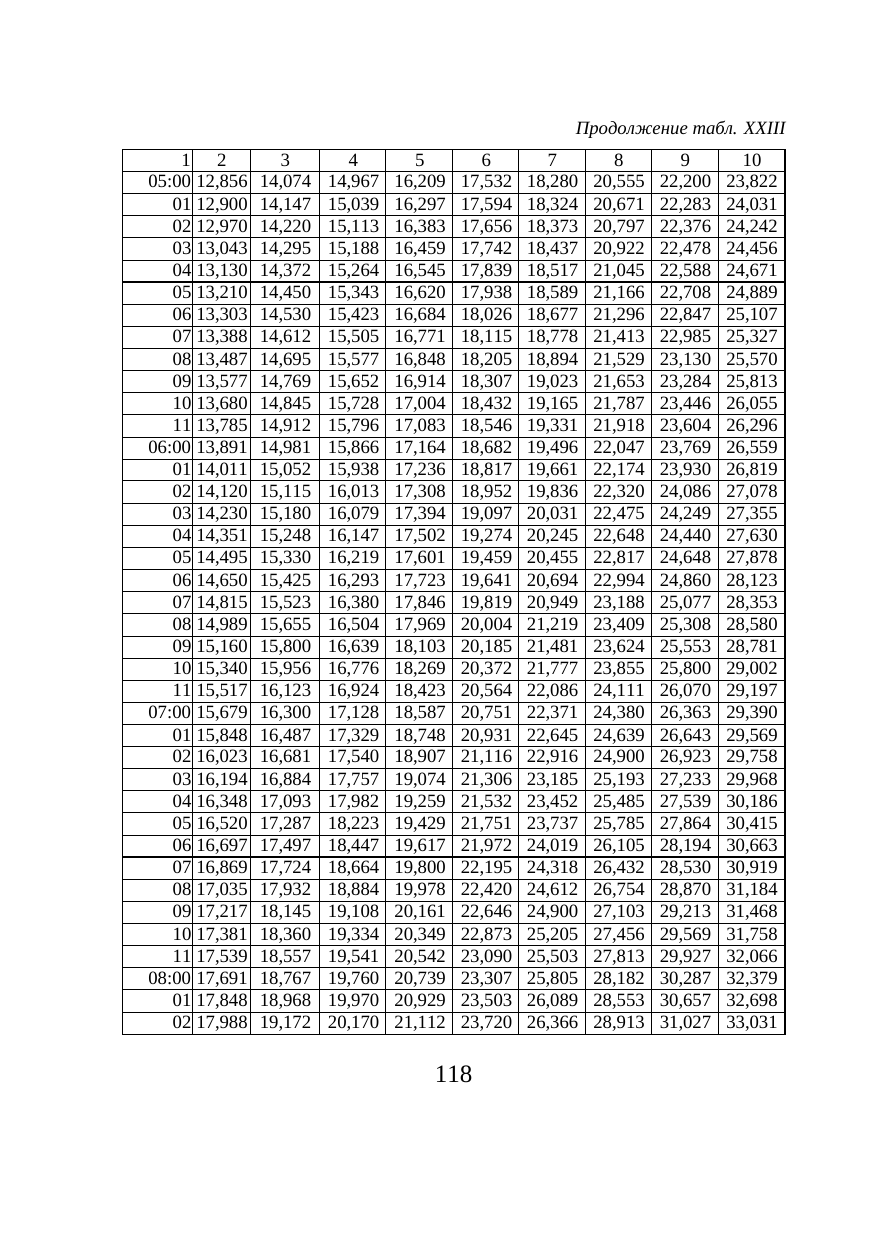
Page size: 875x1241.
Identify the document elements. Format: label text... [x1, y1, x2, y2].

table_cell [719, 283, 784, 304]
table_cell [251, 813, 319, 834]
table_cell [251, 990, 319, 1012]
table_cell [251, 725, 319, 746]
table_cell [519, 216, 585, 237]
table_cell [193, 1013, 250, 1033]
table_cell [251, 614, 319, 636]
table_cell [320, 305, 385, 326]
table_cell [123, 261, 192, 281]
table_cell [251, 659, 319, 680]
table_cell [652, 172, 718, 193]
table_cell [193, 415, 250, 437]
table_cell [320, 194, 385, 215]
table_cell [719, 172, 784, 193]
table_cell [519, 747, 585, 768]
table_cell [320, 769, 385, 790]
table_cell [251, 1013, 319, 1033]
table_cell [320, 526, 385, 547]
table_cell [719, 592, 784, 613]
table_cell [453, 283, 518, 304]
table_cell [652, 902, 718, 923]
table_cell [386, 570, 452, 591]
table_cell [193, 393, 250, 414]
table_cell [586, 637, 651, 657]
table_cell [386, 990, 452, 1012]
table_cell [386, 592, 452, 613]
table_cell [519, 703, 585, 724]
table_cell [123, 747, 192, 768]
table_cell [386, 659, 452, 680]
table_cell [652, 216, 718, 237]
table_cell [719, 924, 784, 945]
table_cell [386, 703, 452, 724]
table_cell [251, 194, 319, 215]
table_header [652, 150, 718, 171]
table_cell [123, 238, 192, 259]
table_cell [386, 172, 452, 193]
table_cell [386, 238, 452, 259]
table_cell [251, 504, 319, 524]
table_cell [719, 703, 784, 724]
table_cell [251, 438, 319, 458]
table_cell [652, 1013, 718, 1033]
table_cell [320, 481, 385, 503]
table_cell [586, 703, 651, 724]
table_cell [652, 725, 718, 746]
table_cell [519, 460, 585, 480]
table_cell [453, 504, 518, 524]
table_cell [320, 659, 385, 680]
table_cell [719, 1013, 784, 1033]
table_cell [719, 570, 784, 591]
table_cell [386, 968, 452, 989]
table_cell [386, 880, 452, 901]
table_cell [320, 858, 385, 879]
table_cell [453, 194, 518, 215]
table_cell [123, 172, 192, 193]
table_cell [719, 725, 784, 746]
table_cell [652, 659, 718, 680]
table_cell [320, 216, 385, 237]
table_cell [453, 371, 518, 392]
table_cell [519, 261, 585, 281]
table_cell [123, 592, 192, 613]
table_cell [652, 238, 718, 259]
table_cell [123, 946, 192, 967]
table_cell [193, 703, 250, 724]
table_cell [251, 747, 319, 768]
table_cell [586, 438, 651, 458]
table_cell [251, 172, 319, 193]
subtitle 118 [198, 1059, 709, 1088]
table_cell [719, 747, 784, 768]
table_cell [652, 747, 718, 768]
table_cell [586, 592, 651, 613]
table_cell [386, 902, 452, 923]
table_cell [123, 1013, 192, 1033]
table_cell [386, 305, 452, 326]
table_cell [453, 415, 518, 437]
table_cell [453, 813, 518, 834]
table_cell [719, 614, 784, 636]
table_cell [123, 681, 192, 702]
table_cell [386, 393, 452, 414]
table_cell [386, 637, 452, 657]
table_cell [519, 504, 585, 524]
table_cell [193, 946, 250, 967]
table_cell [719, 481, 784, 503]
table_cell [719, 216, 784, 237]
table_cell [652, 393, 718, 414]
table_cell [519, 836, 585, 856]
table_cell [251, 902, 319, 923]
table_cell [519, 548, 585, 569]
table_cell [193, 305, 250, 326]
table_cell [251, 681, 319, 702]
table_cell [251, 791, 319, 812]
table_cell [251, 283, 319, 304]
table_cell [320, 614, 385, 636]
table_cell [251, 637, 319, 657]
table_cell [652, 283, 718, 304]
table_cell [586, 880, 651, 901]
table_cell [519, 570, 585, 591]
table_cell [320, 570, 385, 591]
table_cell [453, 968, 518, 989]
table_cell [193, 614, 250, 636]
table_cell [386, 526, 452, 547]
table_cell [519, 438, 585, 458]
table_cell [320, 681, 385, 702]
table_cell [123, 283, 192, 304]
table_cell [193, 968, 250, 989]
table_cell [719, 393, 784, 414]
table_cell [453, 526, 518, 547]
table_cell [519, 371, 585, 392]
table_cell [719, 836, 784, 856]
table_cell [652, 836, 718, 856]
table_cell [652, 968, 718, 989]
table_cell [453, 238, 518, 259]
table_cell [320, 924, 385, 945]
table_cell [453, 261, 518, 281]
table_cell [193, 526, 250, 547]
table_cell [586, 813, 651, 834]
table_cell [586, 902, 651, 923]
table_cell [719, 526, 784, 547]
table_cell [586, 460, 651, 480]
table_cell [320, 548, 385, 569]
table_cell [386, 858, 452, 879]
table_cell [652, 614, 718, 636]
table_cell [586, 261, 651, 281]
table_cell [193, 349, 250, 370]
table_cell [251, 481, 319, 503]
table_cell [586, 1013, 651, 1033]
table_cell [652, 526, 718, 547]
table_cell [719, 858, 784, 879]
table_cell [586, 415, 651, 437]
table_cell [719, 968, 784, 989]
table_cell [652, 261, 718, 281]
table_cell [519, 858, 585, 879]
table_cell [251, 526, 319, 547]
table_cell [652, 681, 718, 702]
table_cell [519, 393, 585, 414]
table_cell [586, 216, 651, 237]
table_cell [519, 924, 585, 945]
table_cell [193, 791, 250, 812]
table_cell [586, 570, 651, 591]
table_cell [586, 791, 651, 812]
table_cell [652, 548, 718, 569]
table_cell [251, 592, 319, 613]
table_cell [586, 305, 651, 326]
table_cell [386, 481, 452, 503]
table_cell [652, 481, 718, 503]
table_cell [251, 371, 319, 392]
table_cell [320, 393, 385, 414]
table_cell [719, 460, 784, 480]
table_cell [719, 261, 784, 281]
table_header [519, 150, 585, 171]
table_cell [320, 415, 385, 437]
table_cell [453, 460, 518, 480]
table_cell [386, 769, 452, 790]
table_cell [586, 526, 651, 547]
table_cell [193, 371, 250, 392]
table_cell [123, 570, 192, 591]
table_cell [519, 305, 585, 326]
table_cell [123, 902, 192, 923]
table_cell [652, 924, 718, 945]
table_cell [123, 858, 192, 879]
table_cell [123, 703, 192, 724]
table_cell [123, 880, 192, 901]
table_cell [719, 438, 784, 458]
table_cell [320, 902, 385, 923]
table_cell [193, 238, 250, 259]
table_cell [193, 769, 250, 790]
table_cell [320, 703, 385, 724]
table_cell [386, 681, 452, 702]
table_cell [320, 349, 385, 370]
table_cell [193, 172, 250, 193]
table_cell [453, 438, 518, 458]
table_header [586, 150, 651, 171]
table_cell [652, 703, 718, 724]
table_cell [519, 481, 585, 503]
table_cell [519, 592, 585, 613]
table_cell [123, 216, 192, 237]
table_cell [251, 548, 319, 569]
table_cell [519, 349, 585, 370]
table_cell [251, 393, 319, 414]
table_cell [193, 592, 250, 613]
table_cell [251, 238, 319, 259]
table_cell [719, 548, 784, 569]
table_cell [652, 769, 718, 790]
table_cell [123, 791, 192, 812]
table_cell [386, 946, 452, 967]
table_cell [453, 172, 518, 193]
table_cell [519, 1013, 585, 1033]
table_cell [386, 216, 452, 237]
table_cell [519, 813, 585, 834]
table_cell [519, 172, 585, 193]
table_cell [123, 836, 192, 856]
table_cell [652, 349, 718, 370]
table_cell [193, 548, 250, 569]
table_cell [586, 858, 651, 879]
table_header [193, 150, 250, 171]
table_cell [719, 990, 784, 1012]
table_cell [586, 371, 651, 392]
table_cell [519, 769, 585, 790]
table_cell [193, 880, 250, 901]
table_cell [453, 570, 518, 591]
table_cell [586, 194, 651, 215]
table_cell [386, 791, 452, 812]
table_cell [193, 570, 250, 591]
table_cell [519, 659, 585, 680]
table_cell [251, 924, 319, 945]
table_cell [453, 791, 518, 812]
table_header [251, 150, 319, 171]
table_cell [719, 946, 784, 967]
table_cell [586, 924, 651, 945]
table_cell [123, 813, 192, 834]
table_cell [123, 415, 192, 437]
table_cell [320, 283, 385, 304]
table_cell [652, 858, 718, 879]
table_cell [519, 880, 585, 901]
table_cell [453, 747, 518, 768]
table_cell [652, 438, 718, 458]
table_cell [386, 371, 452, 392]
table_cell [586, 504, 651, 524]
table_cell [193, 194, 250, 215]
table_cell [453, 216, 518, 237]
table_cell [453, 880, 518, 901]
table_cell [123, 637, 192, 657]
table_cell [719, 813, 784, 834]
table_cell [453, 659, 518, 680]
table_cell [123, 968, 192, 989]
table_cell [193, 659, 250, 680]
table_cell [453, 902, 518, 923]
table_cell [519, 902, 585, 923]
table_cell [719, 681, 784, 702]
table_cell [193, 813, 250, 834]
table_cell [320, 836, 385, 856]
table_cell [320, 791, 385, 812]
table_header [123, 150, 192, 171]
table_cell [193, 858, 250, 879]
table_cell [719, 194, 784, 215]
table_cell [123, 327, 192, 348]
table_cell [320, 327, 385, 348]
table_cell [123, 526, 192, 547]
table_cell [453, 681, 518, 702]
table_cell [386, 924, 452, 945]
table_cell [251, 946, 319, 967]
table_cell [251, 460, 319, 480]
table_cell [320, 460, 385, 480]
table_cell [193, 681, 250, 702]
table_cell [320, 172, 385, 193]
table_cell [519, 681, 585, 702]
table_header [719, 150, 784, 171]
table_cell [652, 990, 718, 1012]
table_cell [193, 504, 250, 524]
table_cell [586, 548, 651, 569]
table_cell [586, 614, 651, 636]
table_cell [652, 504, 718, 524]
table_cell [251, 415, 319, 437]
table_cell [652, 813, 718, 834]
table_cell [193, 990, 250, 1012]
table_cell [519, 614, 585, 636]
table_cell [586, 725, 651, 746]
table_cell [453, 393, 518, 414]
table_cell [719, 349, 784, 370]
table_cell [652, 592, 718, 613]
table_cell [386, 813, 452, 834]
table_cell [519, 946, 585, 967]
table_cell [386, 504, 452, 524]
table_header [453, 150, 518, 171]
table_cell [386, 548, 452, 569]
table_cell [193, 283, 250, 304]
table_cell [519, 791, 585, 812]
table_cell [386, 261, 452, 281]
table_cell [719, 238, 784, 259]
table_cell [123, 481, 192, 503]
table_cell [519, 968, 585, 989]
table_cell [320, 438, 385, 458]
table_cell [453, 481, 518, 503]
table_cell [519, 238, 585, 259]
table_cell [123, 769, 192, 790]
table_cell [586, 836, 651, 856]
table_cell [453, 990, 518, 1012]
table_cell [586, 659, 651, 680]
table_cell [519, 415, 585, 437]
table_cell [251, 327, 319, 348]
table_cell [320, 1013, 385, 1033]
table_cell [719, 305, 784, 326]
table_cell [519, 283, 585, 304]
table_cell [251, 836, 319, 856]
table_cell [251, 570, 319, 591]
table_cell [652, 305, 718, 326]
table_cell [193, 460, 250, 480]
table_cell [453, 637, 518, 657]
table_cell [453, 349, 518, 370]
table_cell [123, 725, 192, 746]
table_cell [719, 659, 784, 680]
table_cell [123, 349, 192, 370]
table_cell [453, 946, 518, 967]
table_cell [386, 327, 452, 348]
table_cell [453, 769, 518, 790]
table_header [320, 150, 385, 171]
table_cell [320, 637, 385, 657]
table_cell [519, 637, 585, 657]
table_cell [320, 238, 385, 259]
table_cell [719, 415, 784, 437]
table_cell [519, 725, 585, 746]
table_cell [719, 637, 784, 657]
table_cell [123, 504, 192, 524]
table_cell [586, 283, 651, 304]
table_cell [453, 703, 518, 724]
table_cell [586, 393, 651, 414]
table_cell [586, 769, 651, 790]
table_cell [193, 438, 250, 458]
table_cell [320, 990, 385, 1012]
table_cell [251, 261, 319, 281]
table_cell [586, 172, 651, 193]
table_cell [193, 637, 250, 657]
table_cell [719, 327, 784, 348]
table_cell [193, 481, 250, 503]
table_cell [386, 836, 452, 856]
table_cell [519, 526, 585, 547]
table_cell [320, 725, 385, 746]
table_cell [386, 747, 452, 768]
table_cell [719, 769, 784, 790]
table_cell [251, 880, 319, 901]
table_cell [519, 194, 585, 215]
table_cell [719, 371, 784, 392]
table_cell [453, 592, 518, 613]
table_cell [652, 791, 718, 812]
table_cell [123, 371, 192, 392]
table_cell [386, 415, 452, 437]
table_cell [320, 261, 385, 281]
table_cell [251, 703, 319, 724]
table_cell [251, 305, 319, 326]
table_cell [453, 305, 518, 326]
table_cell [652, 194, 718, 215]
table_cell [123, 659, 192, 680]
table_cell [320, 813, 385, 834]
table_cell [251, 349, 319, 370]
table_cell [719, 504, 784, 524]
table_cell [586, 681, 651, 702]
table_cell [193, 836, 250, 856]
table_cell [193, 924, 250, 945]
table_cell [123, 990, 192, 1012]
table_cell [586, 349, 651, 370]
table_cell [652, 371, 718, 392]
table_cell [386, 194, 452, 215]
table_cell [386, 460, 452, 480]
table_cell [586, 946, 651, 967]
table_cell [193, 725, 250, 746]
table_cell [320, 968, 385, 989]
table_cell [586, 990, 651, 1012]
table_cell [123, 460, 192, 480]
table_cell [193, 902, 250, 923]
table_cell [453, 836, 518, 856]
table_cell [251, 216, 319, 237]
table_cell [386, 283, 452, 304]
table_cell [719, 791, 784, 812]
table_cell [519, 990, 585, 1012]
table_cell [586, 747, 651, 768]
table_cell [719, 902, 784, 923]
text Продолжение табл. XXIII [77, 117, 785, 139]
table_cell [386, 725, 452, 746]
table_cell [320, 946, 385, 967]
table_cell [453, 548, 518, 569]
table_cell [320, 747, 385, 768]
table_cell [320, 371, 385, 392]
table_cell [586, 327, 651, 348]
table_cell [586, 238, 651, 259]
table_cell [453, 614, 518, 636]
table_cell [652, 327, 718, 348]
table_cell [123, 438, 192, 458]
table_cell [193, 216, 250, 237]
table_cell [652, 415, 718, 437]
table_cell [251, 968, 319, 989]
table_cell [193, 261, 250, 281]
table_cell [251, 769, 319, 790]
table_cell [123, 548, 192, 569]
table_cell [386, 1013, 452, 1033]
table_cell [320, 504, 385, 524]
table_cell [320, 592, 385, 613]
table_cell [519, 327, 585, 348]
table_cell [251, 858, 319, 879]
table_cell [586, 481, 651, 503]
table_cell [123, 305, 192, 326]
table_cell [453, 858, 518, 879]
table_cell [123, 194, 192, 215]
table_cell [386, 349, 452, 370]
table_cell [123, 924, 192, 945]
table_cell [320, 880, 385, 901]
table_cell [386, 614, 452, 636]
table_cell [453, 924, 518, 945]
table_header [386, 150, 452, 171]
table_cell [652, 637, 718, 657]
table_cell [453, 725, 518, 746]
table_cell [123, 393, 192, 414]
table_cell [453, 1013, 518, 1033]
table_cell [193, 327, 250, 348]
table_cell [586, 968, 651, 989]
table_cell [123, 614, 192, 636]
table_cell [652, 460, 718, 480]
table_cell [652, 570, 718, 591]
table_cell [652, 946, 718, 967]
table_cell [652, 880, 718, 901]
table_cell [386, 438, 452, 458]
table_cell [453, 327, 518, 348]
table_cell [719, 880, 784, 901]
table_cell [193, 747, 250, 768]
